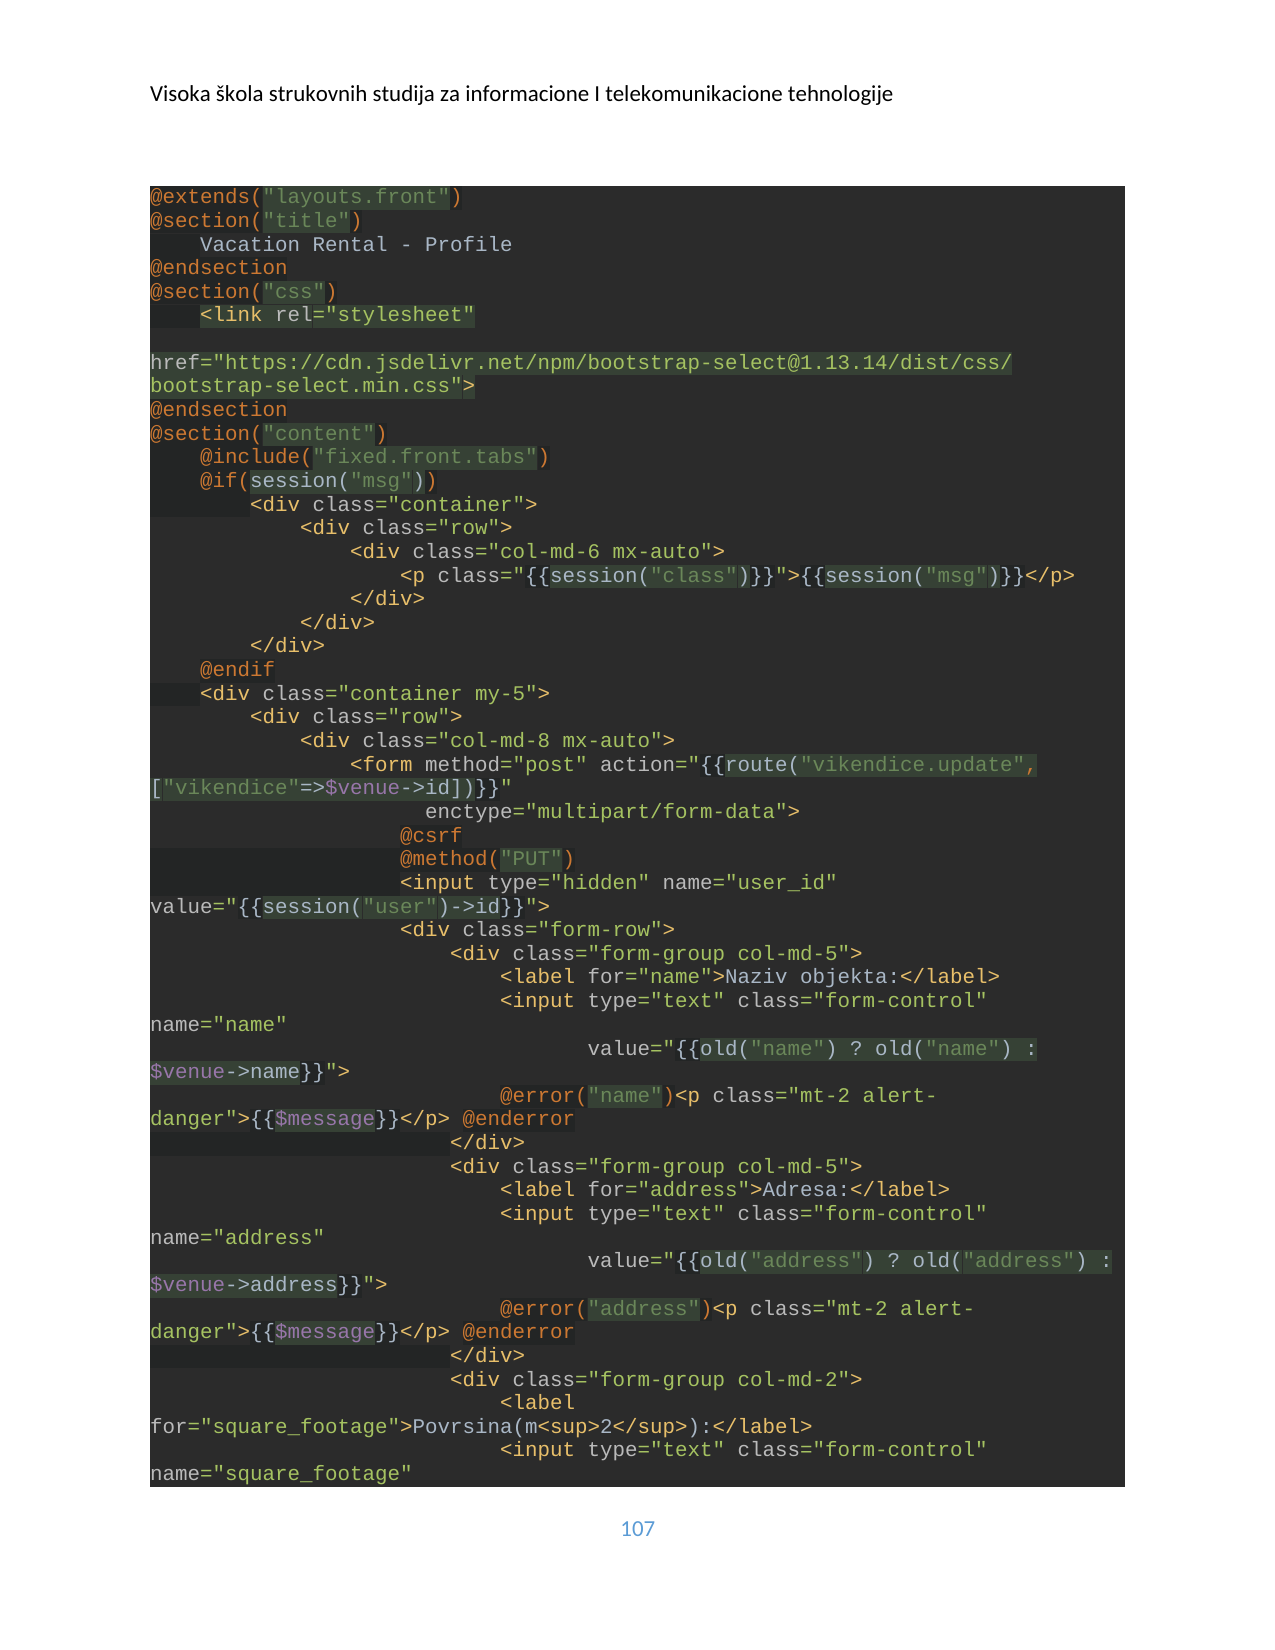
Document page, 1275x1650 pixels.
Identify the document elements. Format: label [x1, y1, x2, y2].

text [150, 186, 1125, 1487]
